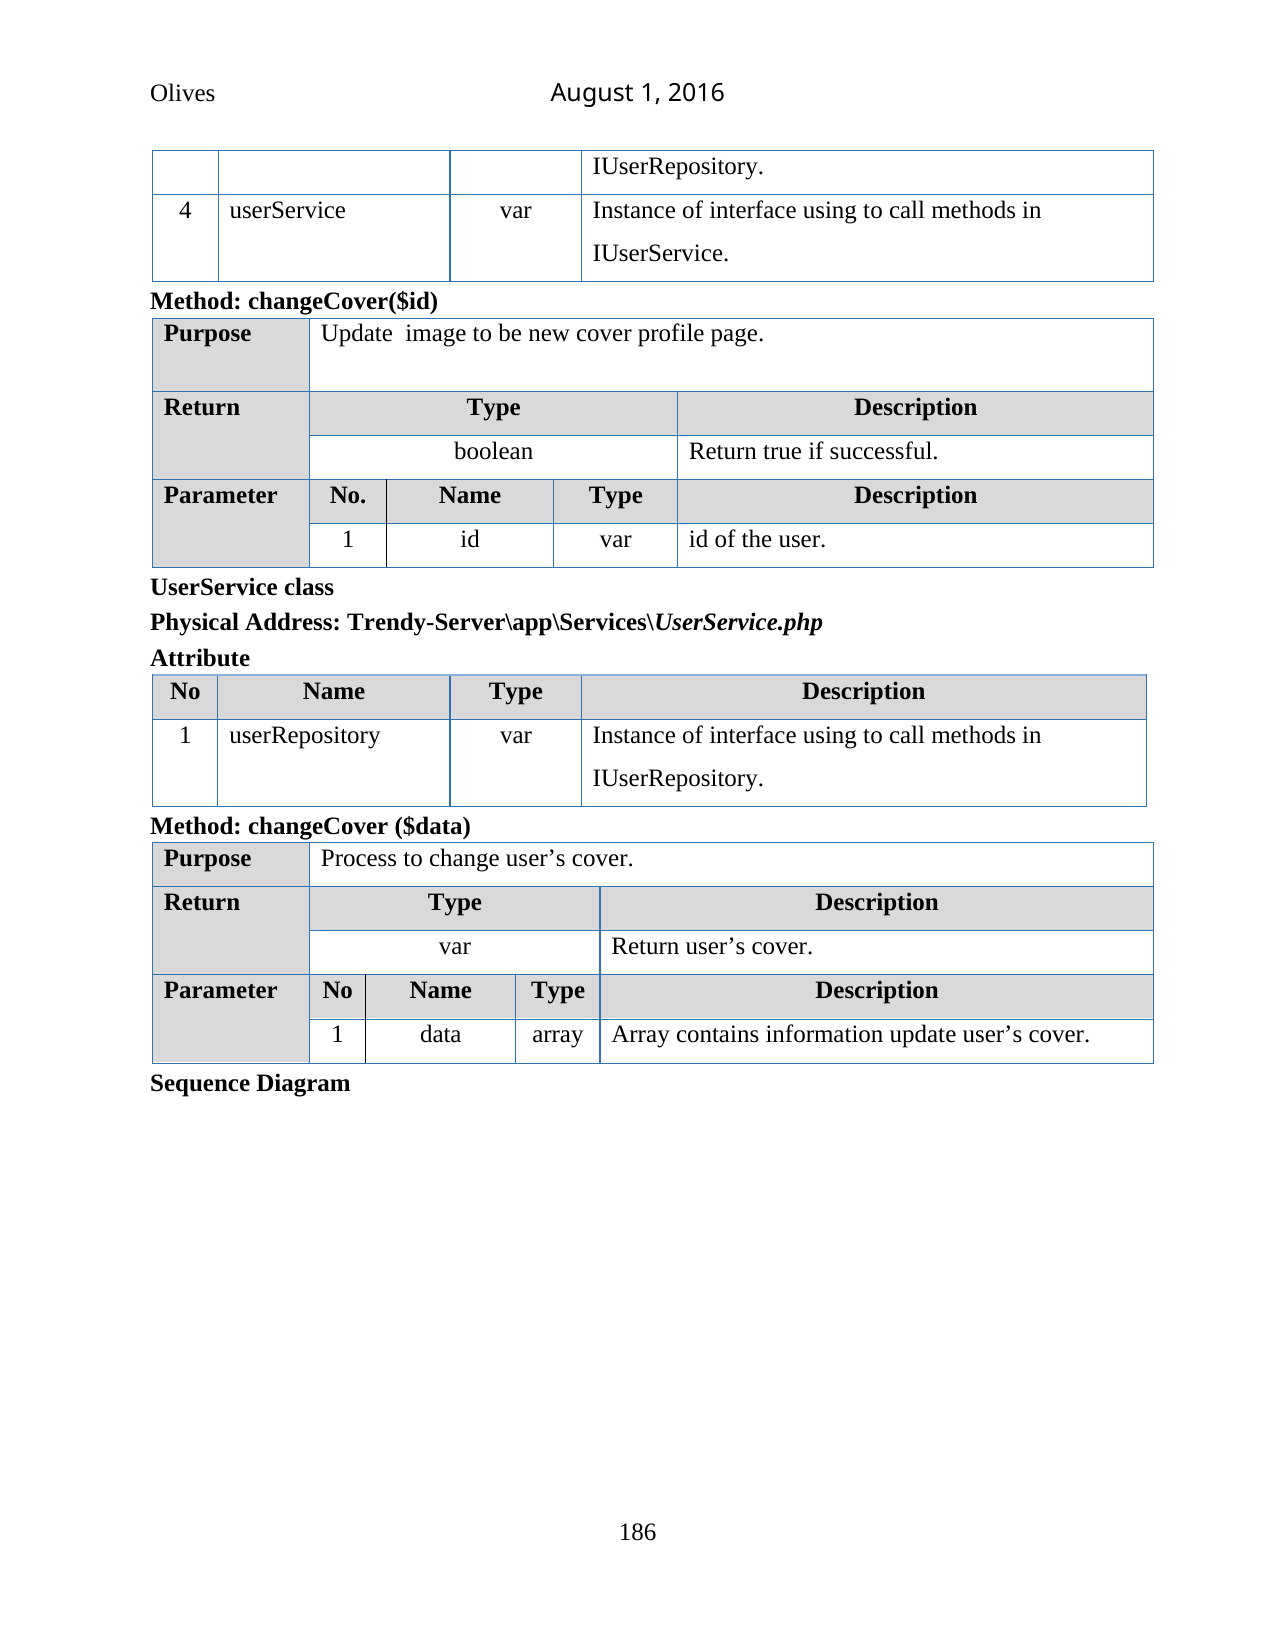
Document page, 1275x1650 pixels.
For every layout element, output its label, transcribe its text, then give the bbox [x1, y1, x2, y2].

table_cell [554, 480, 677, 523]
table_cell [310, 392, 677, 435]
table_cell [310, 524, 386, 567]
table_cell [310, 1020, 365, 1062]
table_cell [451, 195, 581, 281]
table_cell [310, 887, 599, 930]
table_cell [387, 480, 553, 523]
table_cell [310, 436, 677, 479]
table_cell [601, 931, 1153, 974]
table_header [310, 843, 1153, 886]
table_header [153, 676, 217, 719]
subtitle Physical Address: Trendy-Server\app\Services\UserService.php [150, 607, 1125, 636]
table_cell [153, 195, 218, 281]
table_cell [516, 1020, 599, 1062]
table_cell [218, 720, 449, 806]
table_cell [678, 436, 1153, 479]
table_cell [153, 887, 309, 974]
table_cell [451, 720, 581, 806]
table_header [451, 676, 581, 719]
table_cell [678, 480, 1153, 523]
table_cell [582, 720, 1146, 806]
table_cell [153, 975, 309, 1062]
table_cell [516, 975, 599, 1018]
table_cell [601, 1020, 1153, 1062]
subtitle Method: changeCover ($data) [150, 811, 1125, 840]
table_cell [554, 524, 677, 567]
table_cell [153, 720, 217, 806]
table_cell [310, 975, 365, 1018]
subtitle Attribute [150, 643, 1125, 671]
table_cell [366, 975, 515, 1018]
subtitle UserService class [150, 572, 1125, 601]
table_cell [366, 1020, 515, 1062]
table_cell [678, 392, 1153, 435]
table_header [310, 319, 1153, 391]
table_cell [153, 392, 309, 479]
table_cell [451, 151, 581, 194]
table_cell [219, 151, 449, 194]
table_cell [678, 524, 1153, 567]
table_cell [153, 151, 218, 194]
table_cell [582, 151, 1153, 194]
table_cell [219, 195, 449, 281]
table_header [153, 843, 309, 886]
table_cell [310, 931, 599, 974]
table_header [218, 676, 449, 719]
subtitle Method: changeCover($id) [150, 286, 1125, 315]
subtitle Sequence Diagram [150, 1068, 1125, 1096]
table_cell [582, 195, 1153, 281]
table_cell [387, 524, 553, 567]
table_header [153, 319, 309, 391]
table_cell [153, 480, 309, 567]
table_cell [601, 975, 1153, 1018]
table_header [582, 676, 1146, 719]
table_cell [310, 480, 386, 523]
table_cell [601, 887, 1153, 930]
